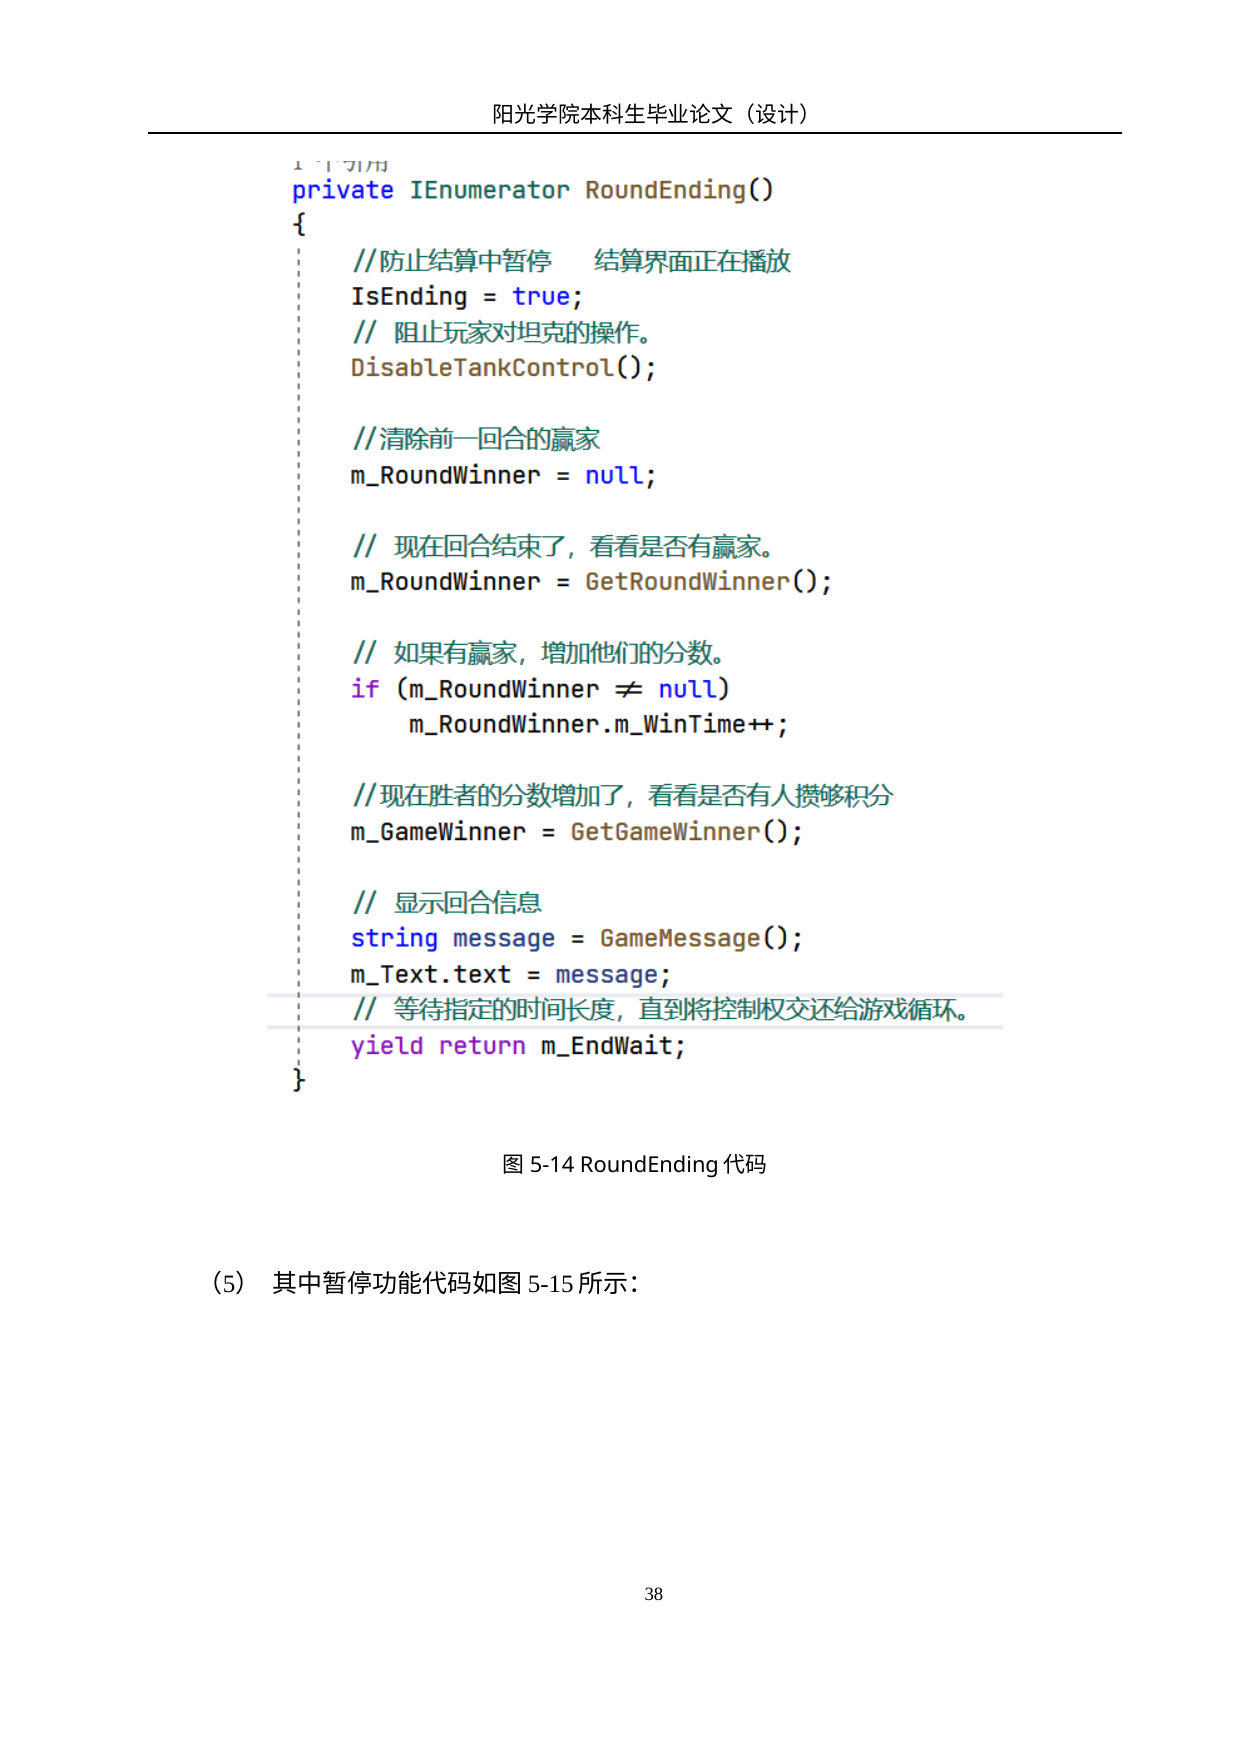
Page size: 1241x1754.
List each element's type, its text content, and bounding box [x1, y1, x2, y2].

picture [266, 161, 1003, 1098]
list 其中暂停功能代码如图5-15所示： [198, 1248, 1122, 1316]
text 图 5-14 RoundEnding代码 [148, 1146, 1122, 1180]
